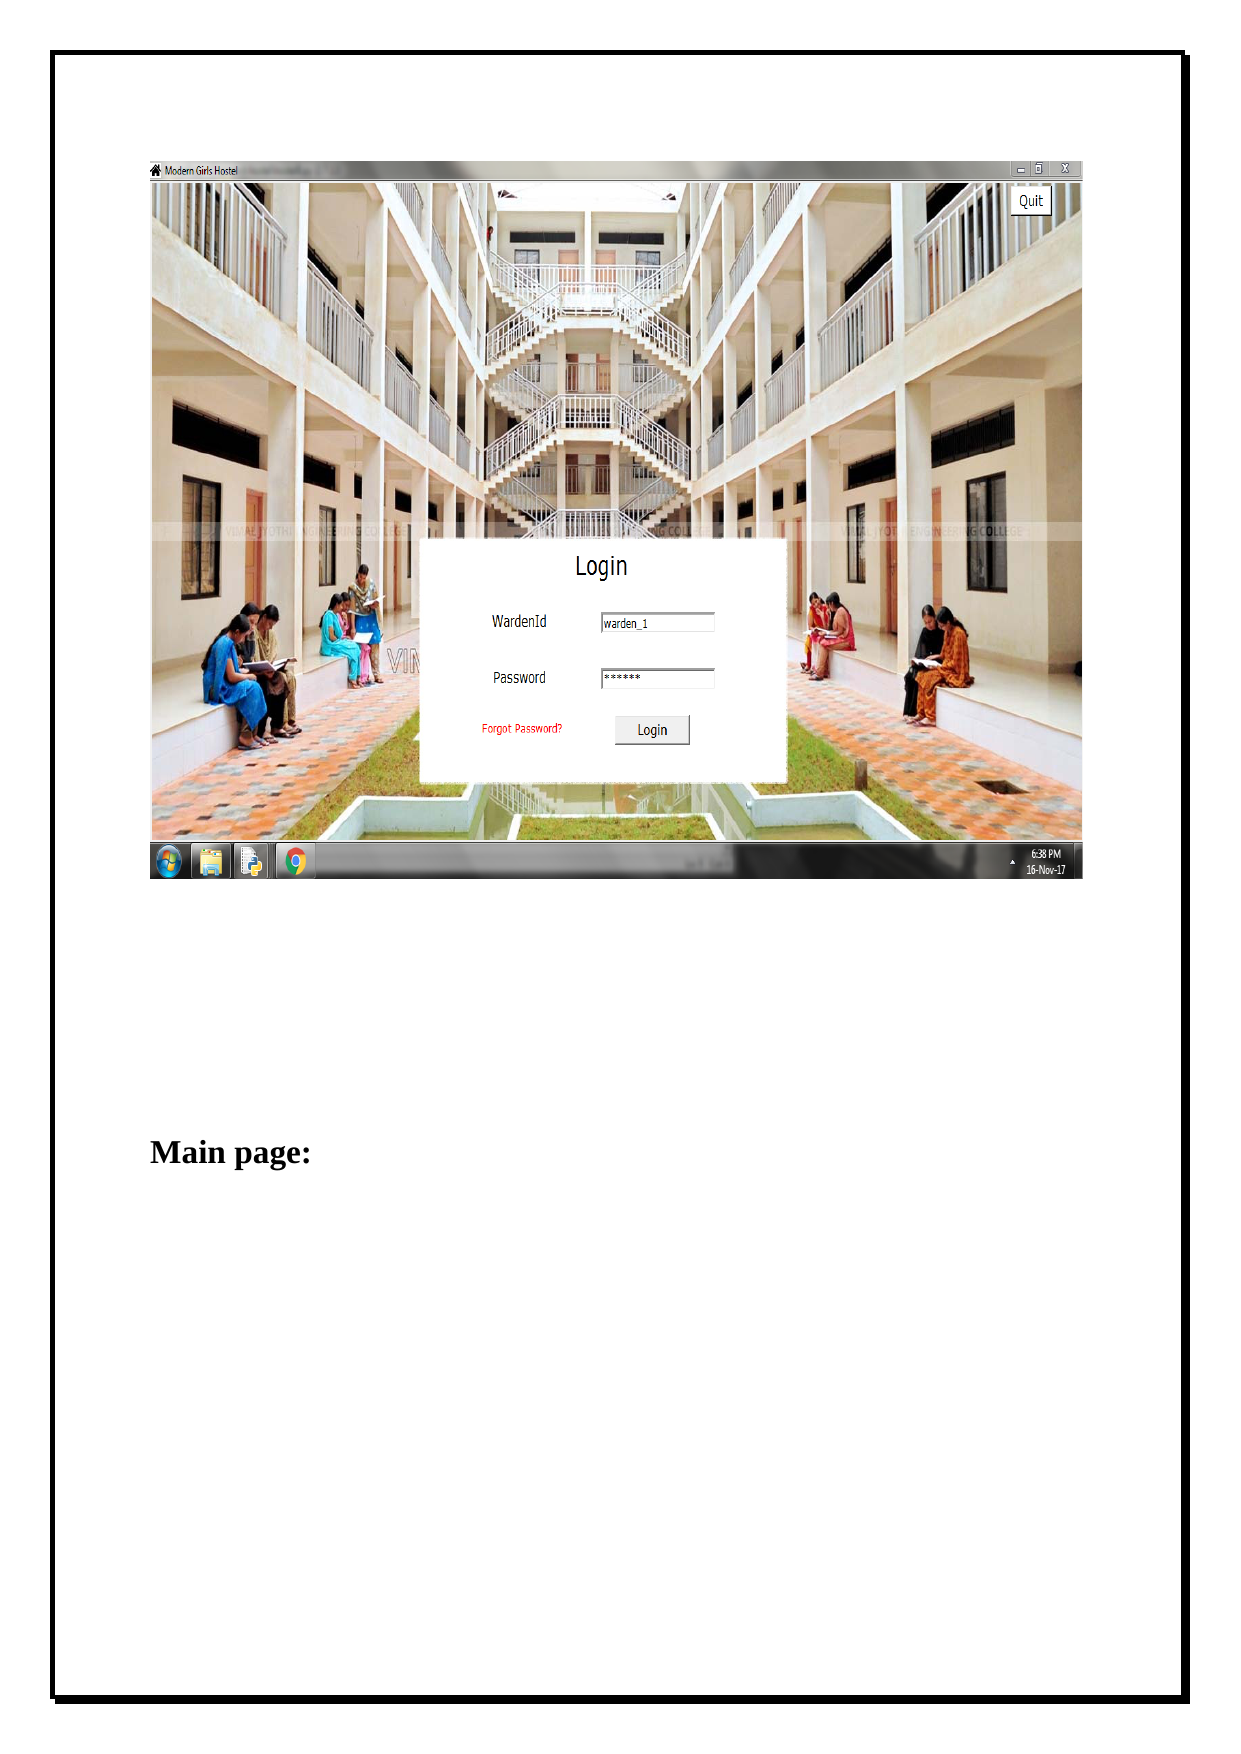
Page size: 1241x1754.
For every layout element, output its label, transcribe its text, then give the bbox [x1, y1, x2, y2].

text Main page: [150, 1133, 1086, 1171]
picture [150, 161, 1083, 879]
